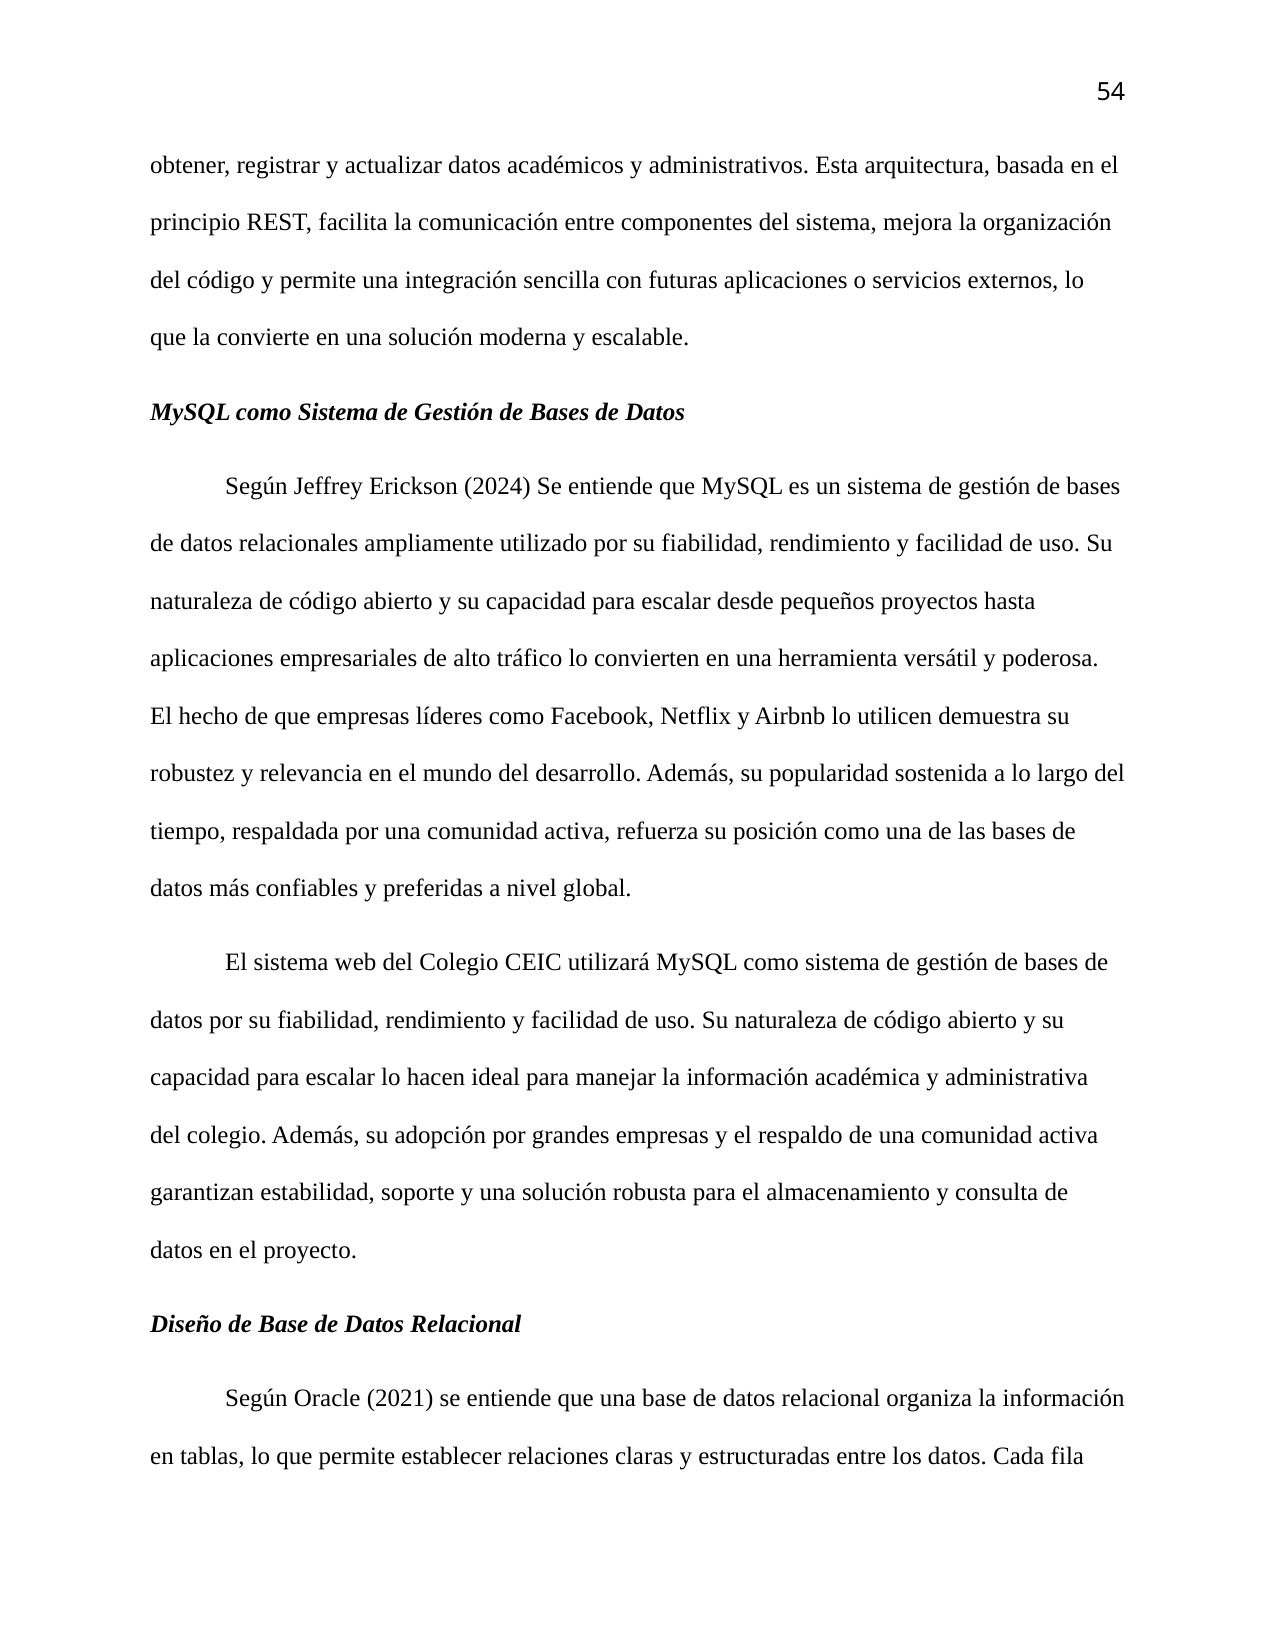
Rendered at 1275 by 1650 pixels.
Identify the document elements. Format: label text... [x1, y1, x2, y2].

text Según Jeffrey Erickson (2024) Se entiende que MySQL es un sistema de gestión de bases de datos relacionales ampliamente utilizado por su fiabilidad, rendimiento y facilidad de uso. Su naturaleza de código abierto y su capacidad para escalar desde pequeños proyectos hasta aplicaciones empresariales de alto tráfico lo convierten en una herramienta versátil y poderosa. El hecho de que empresas líderes como Facebook, Netflix y Airbnb lo utilicen demuestra su robustez y relevancia en el mundo del desarrollo. Además, su popularidad sostenida a lo largo del tiempo, respaldada por una comunidad activa, refuerza su posición como una de las bases de datos más confiables y preferidas a nivel global. [150, 471, 1125, 902]
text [150, 150, 1125, 351]
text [150, 1383, 1125, 1469]
text El sistema web del Colegio CEIC utilizará MySQL como sistema de gestión de bases de datos por su fiabilidad, rendimiento y facilidad de uso. Su naturaleza de código abierto y su capacidad para escalar lo hacen ideal para manejar la información académica y administrativa del colegio. Además, su adopción por grandes empresas y el respaldo de una comunidad activa garantizan estabilidad, soporte y una solución robusta para el almacenamiento y consulta de datos en el proyecto. [150, 947, 1125, 1264]
subtitle Diseño de Base de Datos Relacional [150, 1309, 1125, 1338]
subtitle MySQL como Sistema de Gestión de Bases de Datos [150, 397, 1125, 425]
